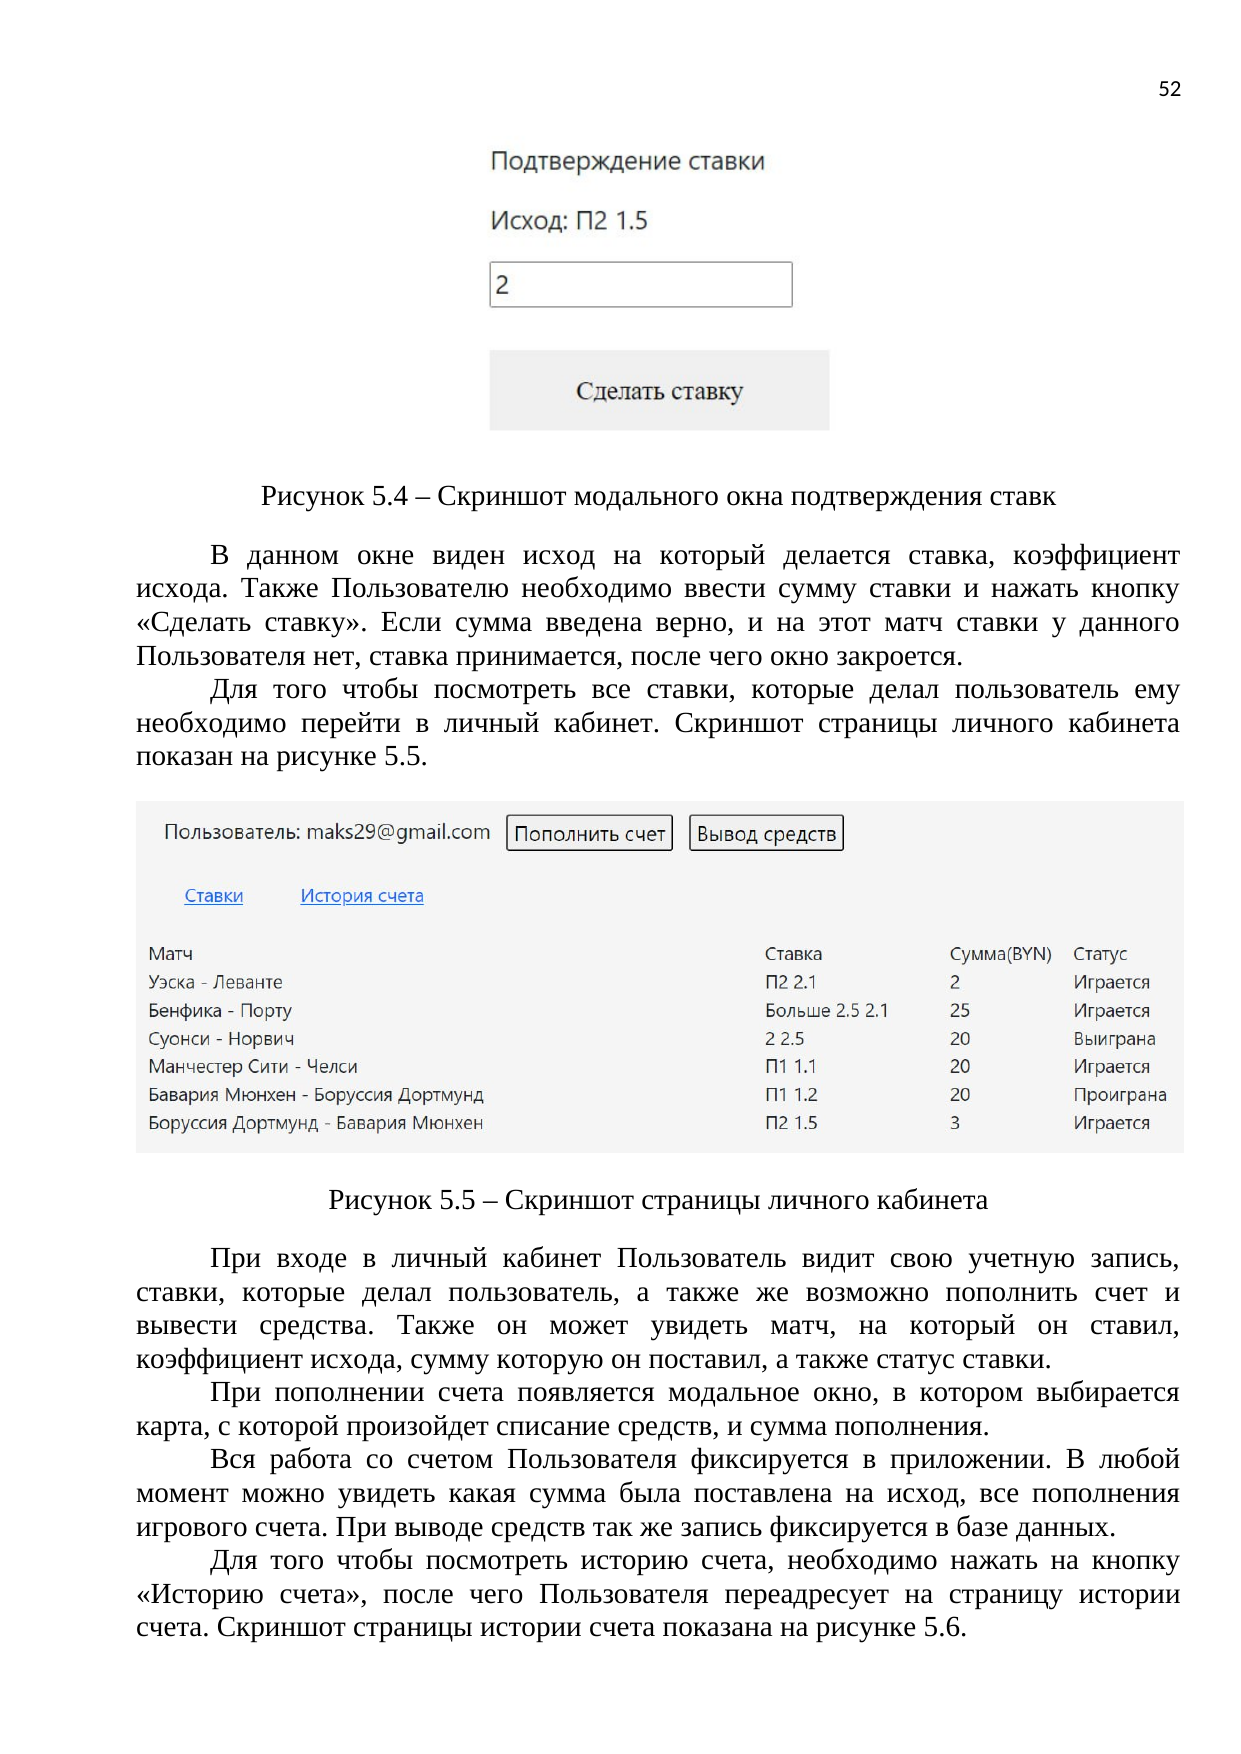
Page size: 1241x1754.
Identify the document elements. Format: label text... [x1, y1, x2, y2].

text В данном окне виден исход на который делается ставка, коэффициент исхода. Также Пользователю необходимо ввести сумму ставки и нажать кнопку «Сделать ставку». Если сумма введена верно, и на этот матч ставки у данного Пользователя нет, ставка принимается, после чего окно закроется. [136, 537, 1181, 671]
text Для того чтобы посмотреть все ставки, которые делал пользователь ему необходимо перейти в личный кабинет. Скриншот страницы личного кабинета показан на рисунке 5.5. [136, 671, 1181, 772]
text Для того чтобы посмотреть историю счета, необходимо нажать на кнопку «Историю счета», после чего Пользователя переадресует на страницу истории счета. Скриншот страницы истории счета показана на рисунке 5.6. [136, 1542, 1181, 1643]
picture [135, 801, 1184, 1153]
picture [469, 118, 848, 450]
text Рисунок 5.4 – Скриншот модального окна подтверждения ставк [136, 478, 1181, 512]
text Вся работа со счетом Пользователя фиксируется в приложении. В любой момент можно увидеть какая сумма была поставлена на исход, все пополнения игрового счета. При выводе средств так же запись фиксируется в базе данных. [136, 1442, 1181, 1542]
text При пополнении счета появляется модальное окно, в котором выбирается карта, с которой произойдет списание средств, и сумма пополнения. [136, 1374, 1181, 1442]
text Рисунок 5.5 – Скриншот страницы личного кабинета [136, 1182, 1181, 1215]
text При входе в личный кабинет Пользователь видит свою учетную запись, ставки, которые делал пользователь, а также же возможно пополнить счет и вывести средства. Также он может увидеть матч, на который он ставил, коэффициент исхода, сумму которую он поставил, а также статус ставки. [136, 1240, 1181, 1374]
